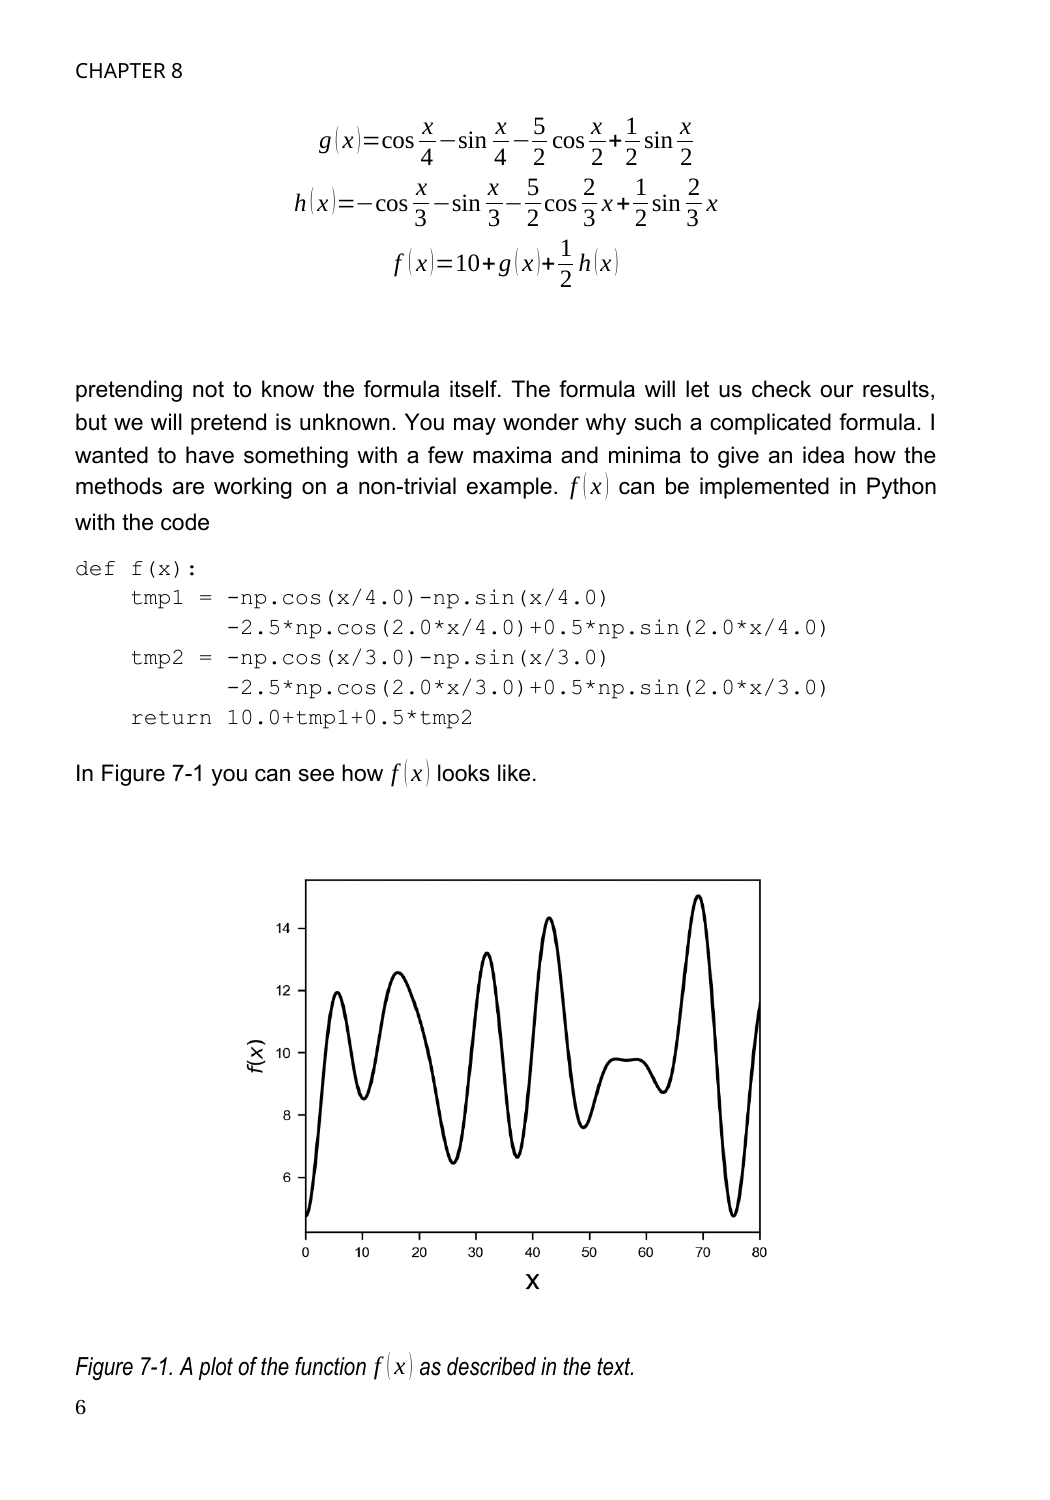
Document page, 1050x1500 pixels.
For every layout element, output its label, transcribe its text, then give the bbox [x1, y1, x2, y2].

picture [231, 863, 782, 1310]
text -2.5*np.cos(2.0*x/4.0)+0.5*np.sin(2.0*x/4.0) [75, 616, 937, 642]
text pretending not to know the formula itself. The formula will let us check our results, but we will pretend is unknown. You may wonder why such a complicated formula. I wanted to have something with a few maxima and minima to give an idea how the methods are working on a non-trivial example. can be implemented in Python with the code [75, 368, 937, 535]
text In Figure 7-1 you can see how looks like. [75, 756, 937, 789]
text -2.5*np.cos(2.0*x/3.0)+0.5*np.sin(2.0*x/3.0) [75, 675, 937, 701]
text def f(x): [75, 556, 937, 582]
text tmp2 = -np.cos(x/3.0)-np.sin(x/3.0) [75, 645, 937, 671]
text Figure 7-1. A plot of the function as described in the text. [75, 1351, 937, 1382]
text tmp1 = -np.cos(x/4.0)-np.sin(x/4.0) [75, 586, 937, 612]
text return 10.0+tmp1+0.5*tmp2 [75, 705, 937, 731]
